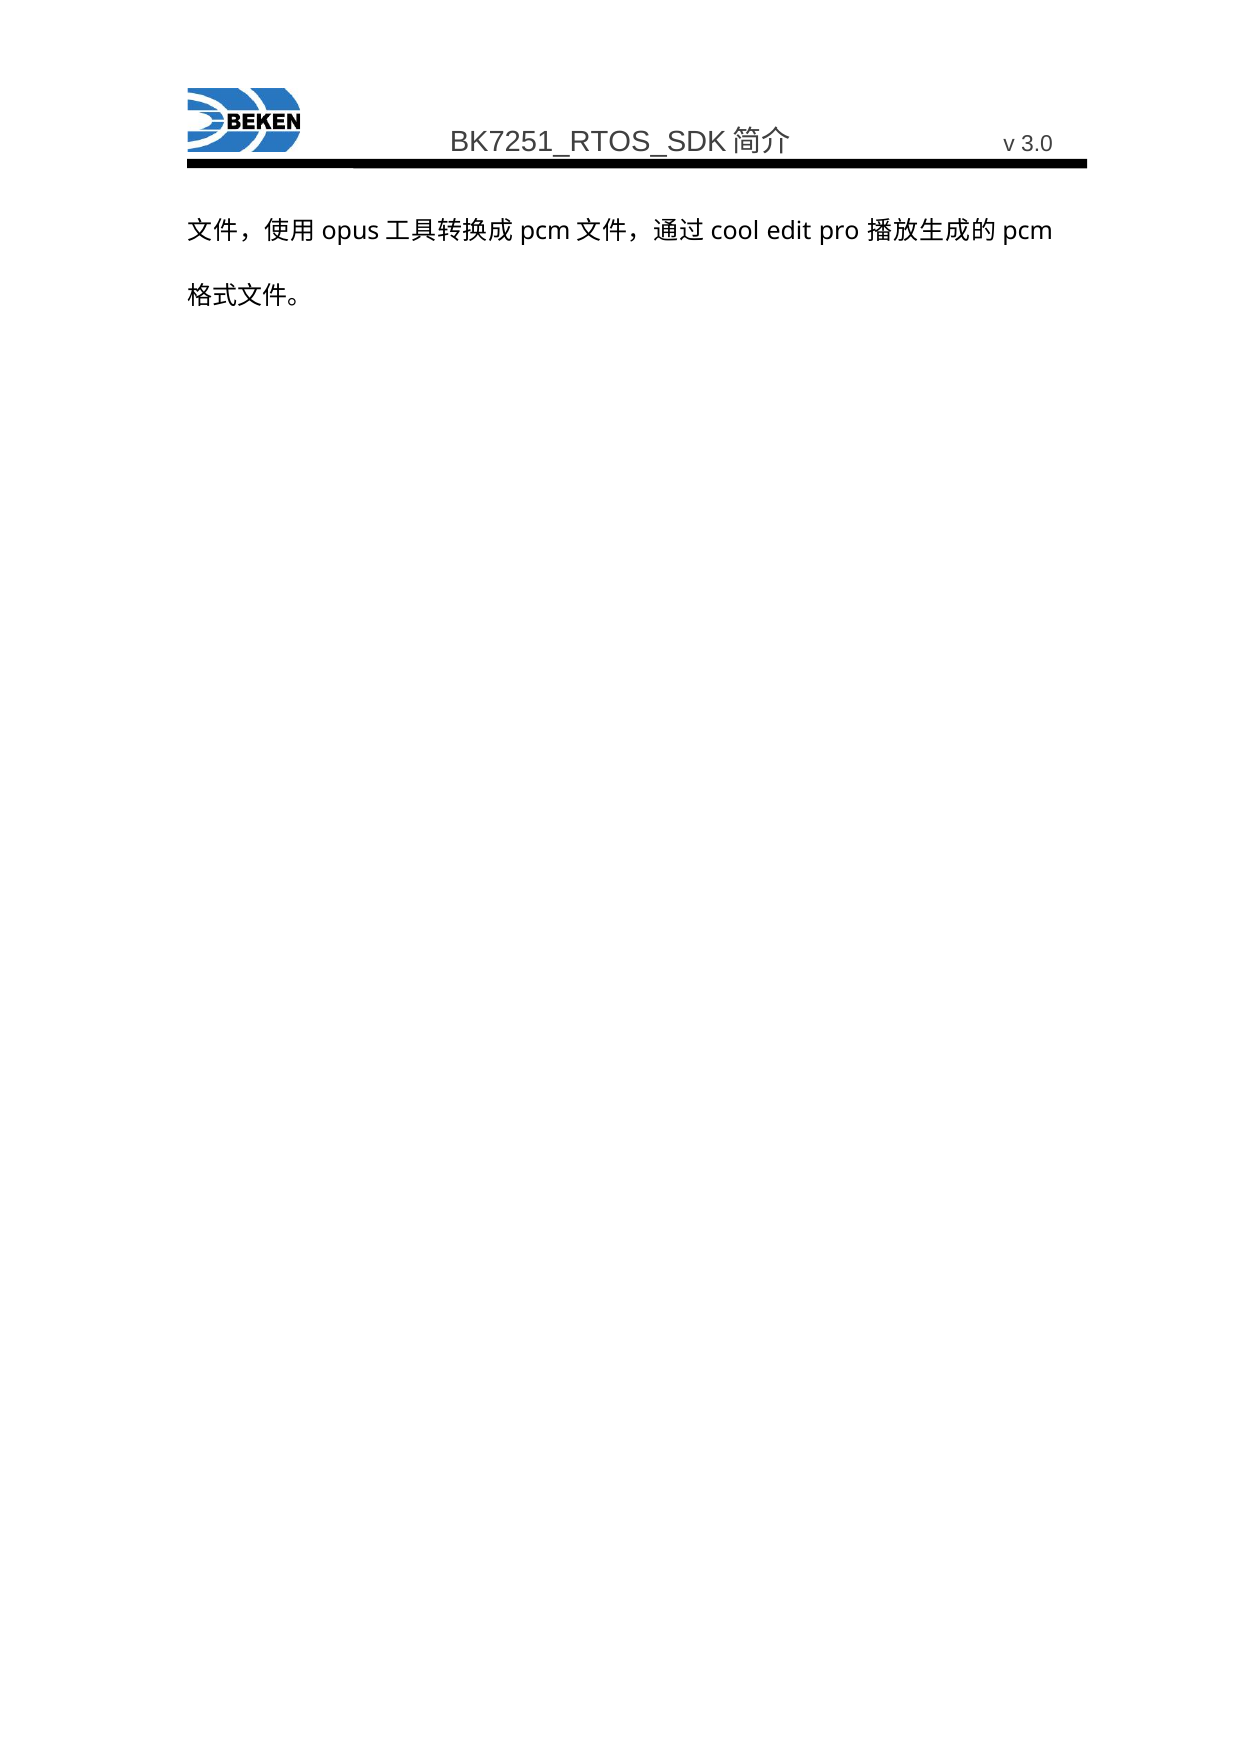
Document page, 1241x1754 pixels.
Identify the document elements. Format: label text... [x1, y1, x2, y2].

picture [187, 88, 300, 152]
